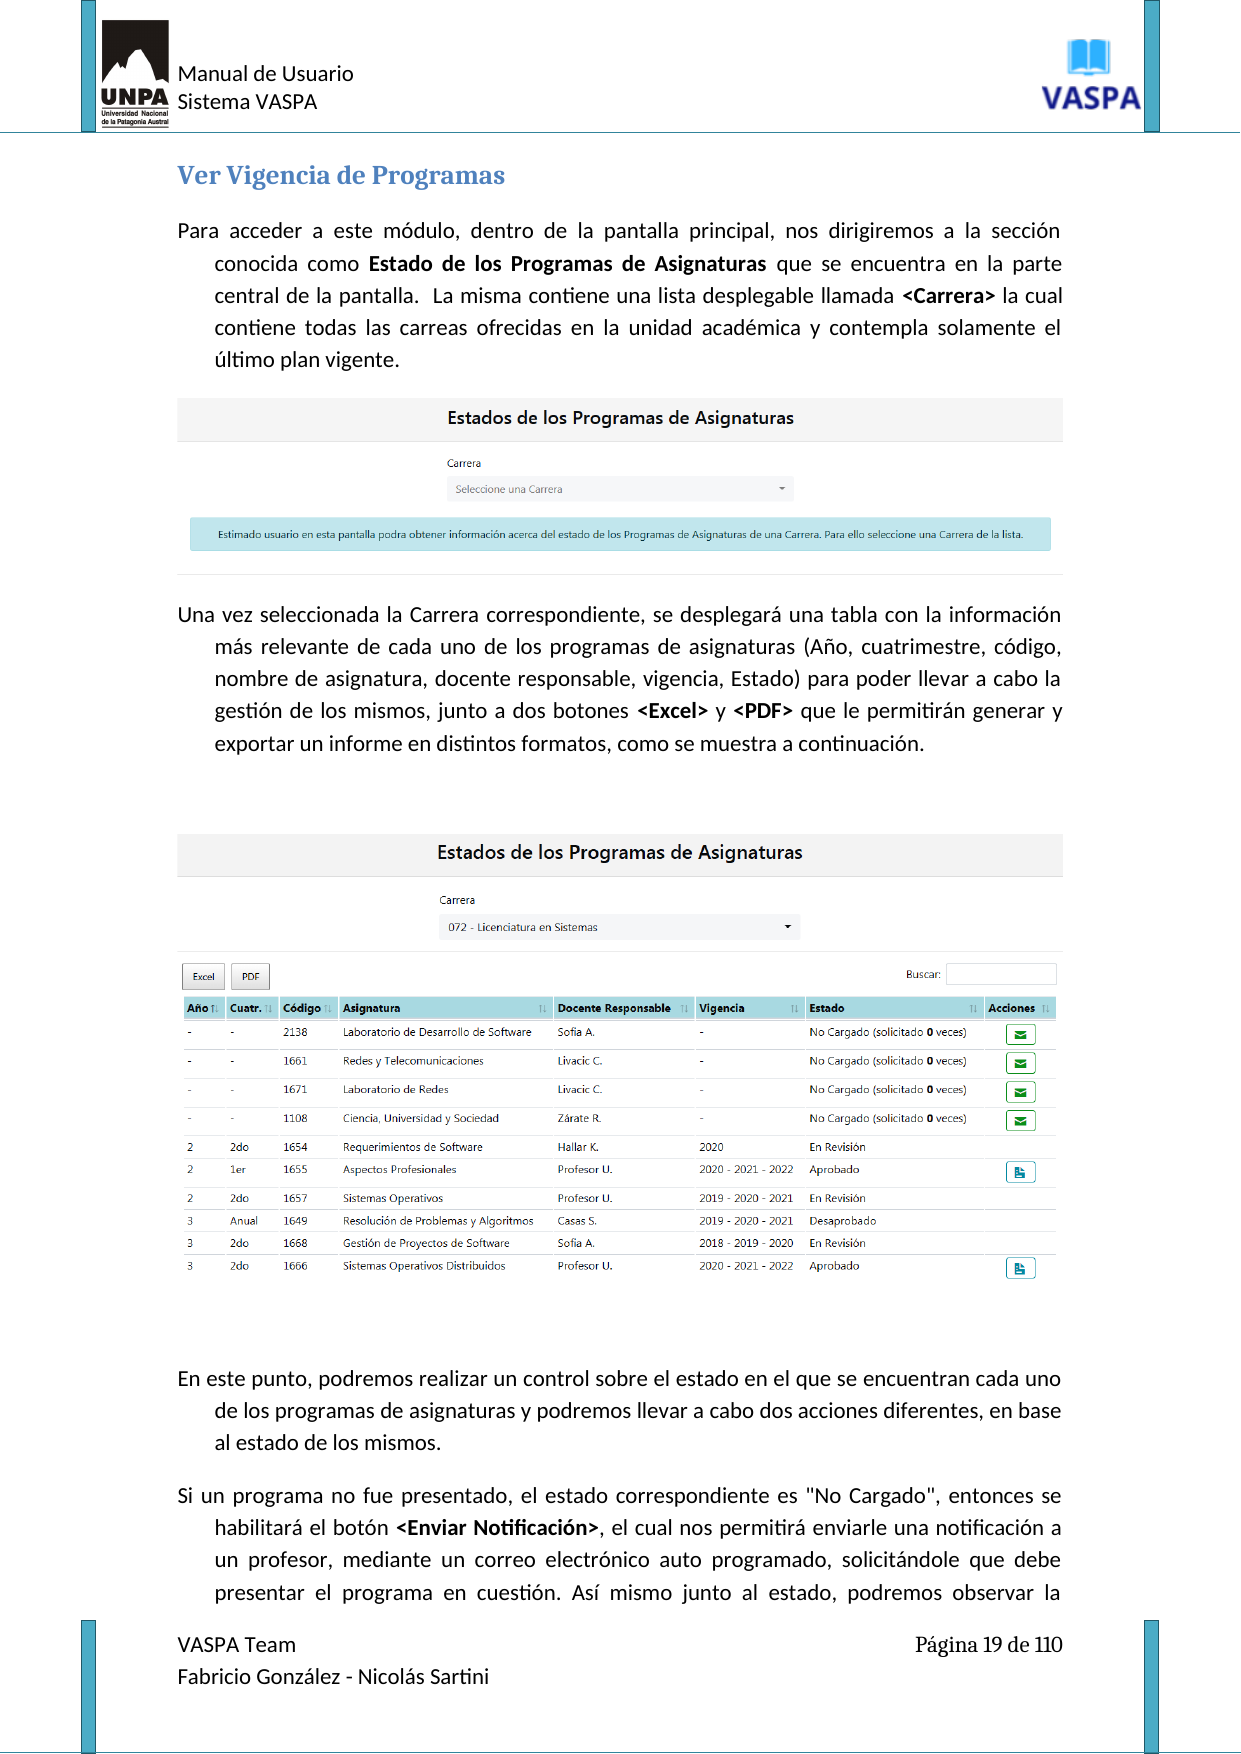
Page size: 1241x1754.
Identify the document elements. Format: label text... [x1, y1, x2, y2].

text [177, 1481, 1063, 1606]
picture [177, 398, 1063, 575]
text Una vez seleccionada la Carrera correspondiente, se desplegará una tabla con la información más relevante de cada uno de los programas de asignaturas (Año, cuatrimestre, código, nombre de asignatura, docente responsable, vigencia, Estado) para poder llevar a cabo la gestión de los mismos, junto a dos botones <Excel> y <PDF> que le permitirán generar y exportar un informe en distintos formatos, como se muestra a continuación. [177, 600, 1063, 757]
picture [100, 18, 170, 129]
text Ver Vigencia de Programas [177, 160, 1063, 191]
picture [1036, 19, 1146, 129]
text En este punto, podremos realizar un control sobre el estado en el que se encuentran cada uno de los programas de asignaturas y podremos llevar a cabo dos acciones diferentes, en base al estado de los mismos. [177, 1364, 1063, 1456]
picture [177, 834, 1063, 1286]
text Para acceder a este módulo, dentro de la pantalla principal, nos dirigiremos a la sección conocida como Estado de los Programas de Asignaturas que se encuentra en la parte central de la pantalla. La misma contiene una lista desplegable llamada <Carrera> la cual contiene todas las carreas ofrecidas en la unidad académica y contempla solamente el último plan vigente. [177, 216, 1063, 373]
